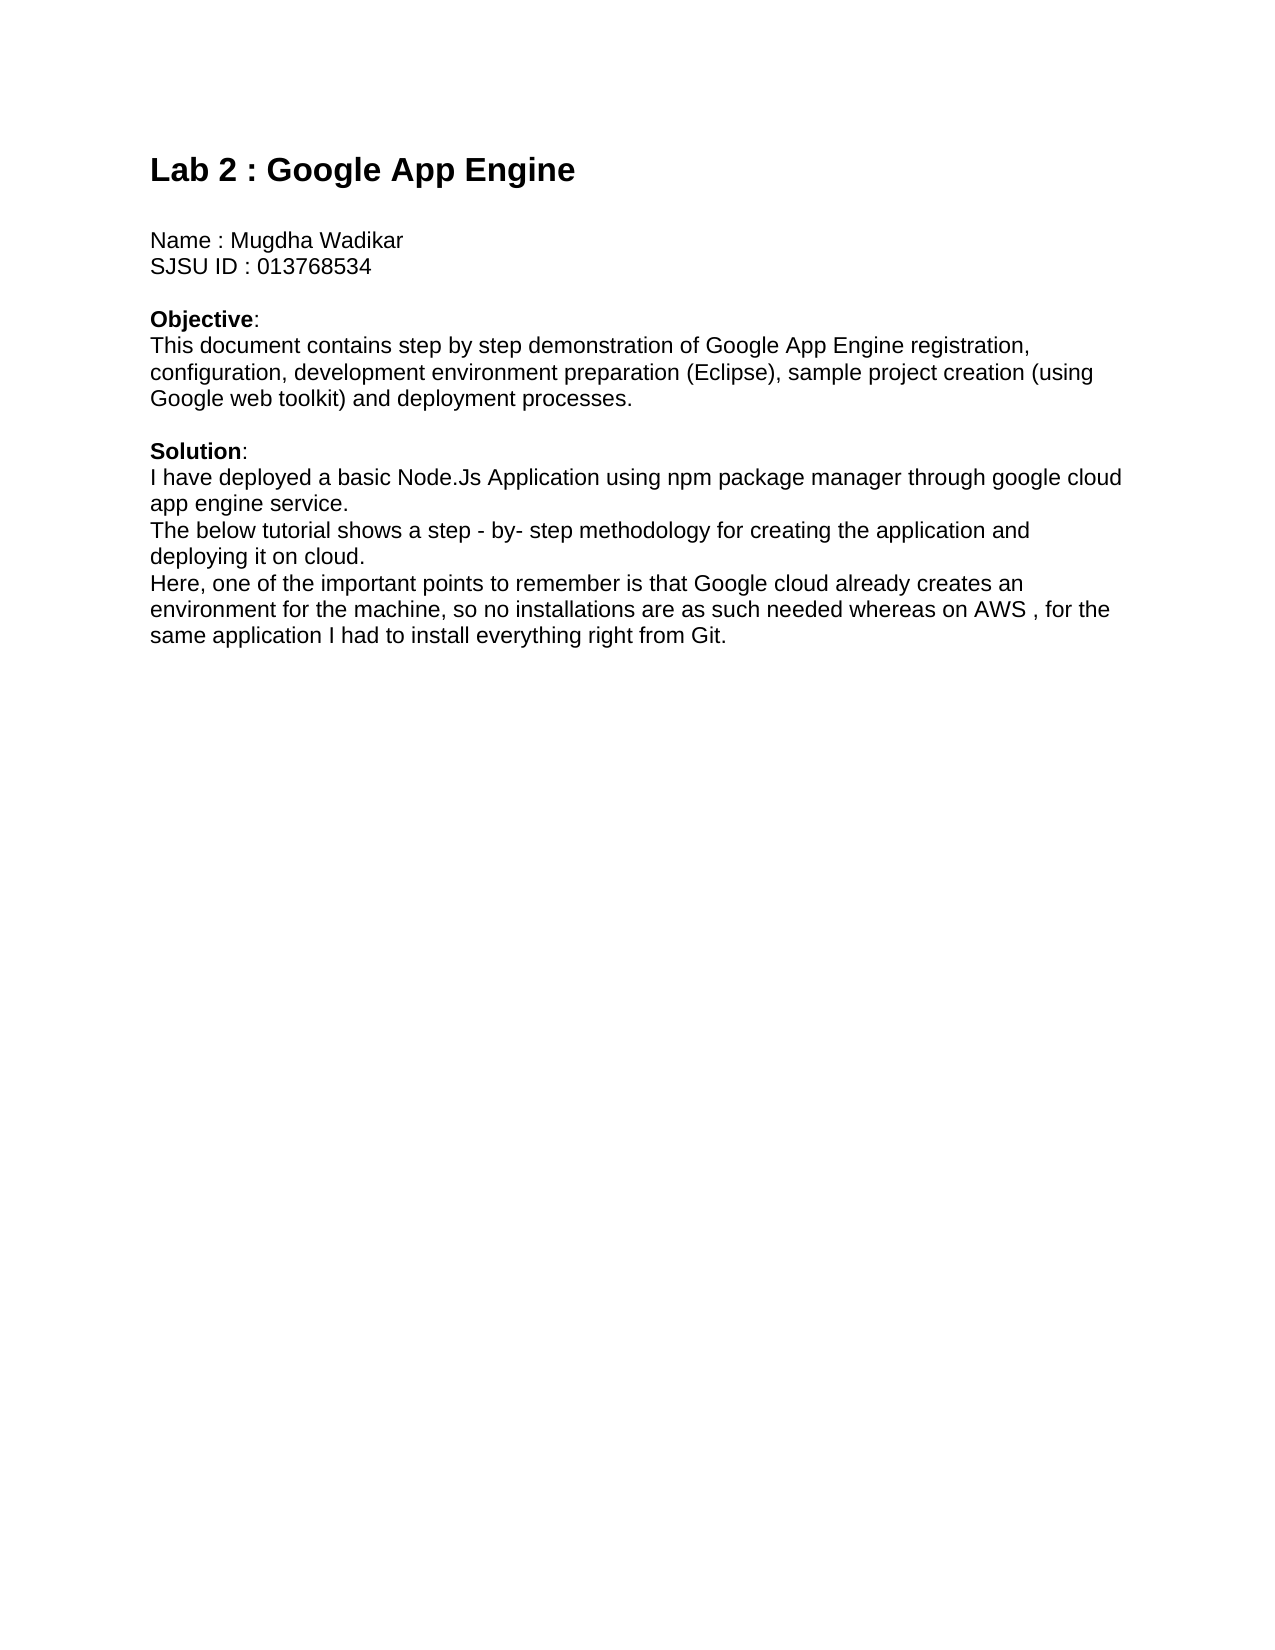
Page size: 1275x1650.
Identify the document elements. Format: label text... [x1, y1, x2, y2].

text I have deployed a basic Node.Js Application using npm package manager through google cloud app engine service. [150, 464, 1125, 517]
text Solution: [150, 438, 1125, 464]
text Here, one of the important points to remember is that Google cloud already creates an environment for the machine, so no installations are as such needed whereas on AWS , for the same application I had to install everything right from Git. [150, 569, 1125, 648]
text Lab 2 : Google App Engine [150, 150, 1125, 188]
text This document contains step by step demonstration of Google App Engine registration, configuration, development environment preparation (Eclipse), sample project creation (using Google web toolkit) and deployment processes. [150, 332, 1125, 411]
text Name : Mugdha Wadikar [150, 227, 1125, 253]
text Objective: [150, 306, 1125, 332]
text The below tutorial shows a step - by- step methodology for creating the application and deploying it on cloud. [150, 517, 1125, 569]
text SJSU ID : 013768534 [150, 253, 1125, 279]
